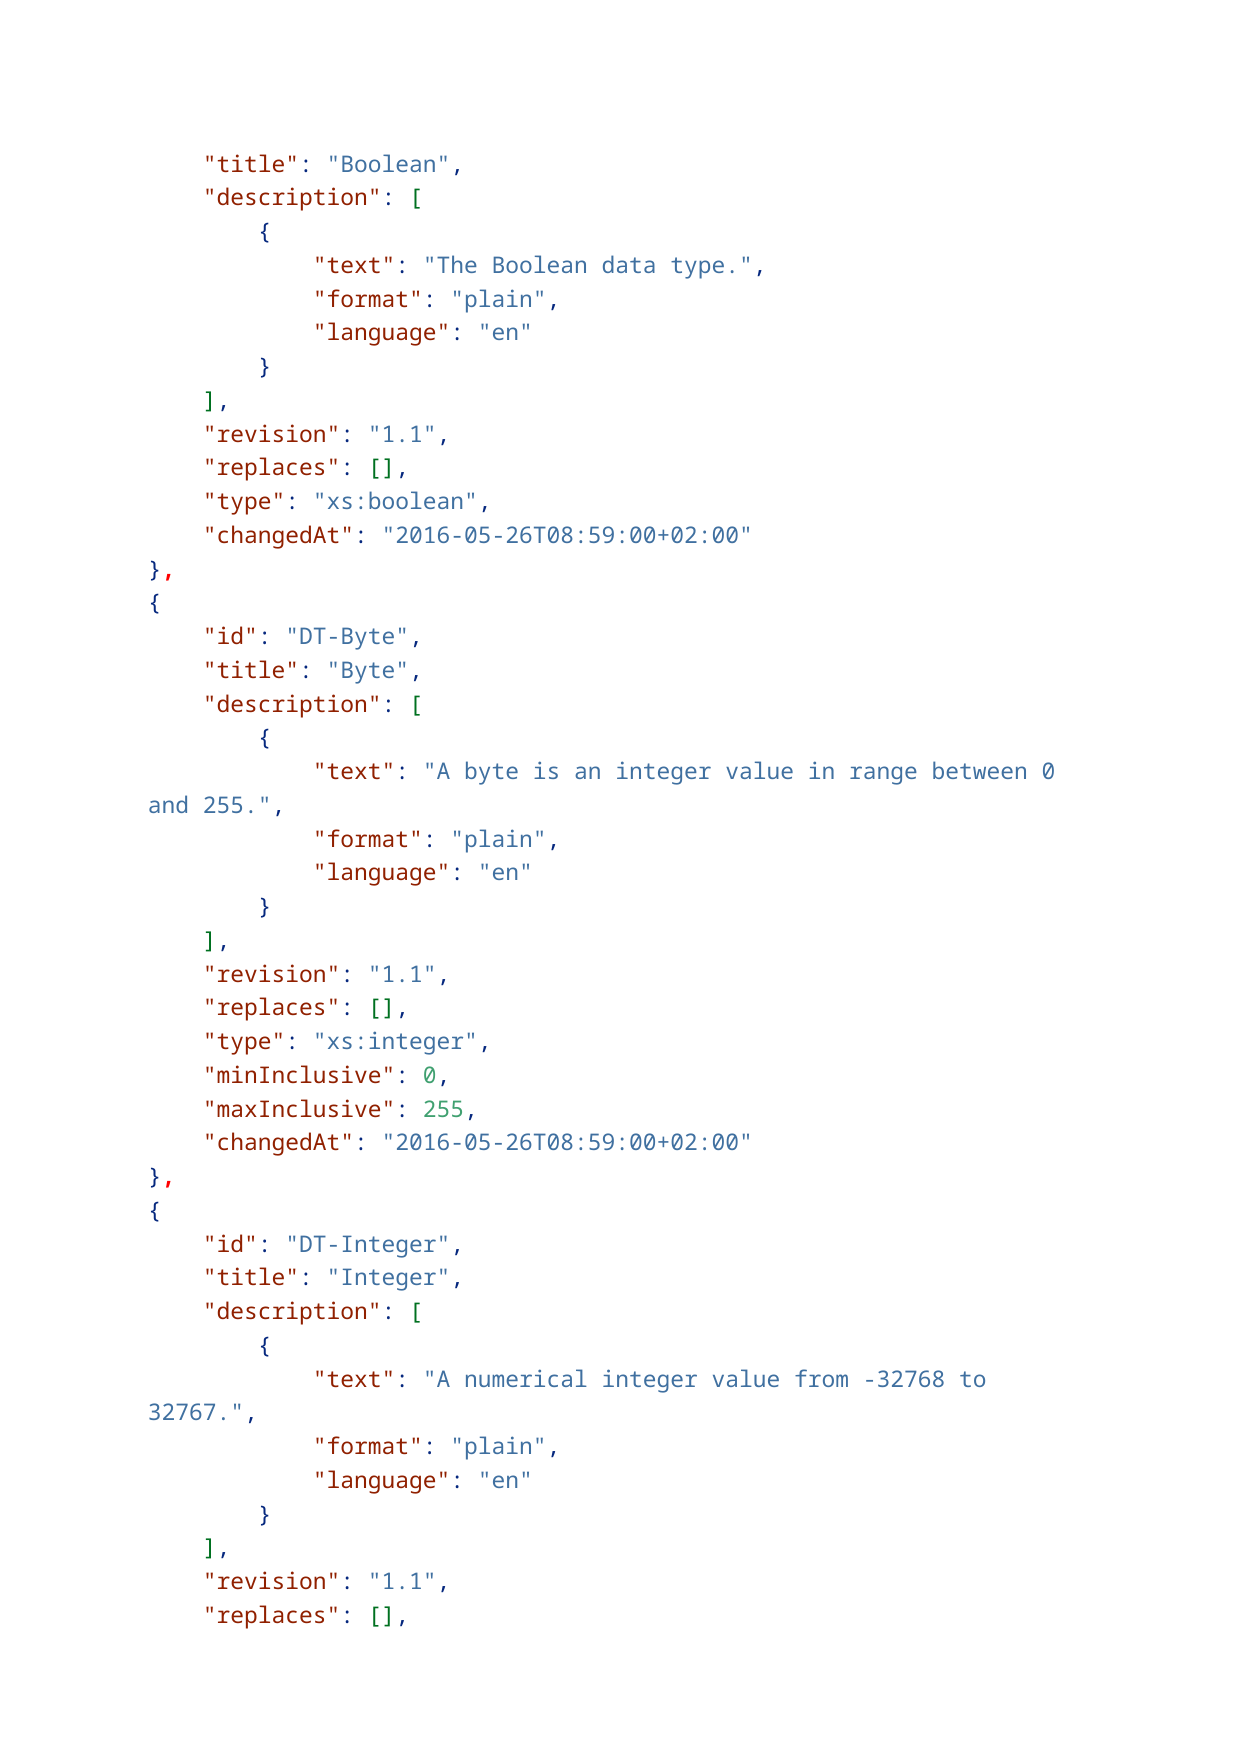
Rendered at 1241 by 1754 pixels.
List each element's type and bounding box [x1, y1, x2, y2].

text [148, 148, 1093, 1630]
